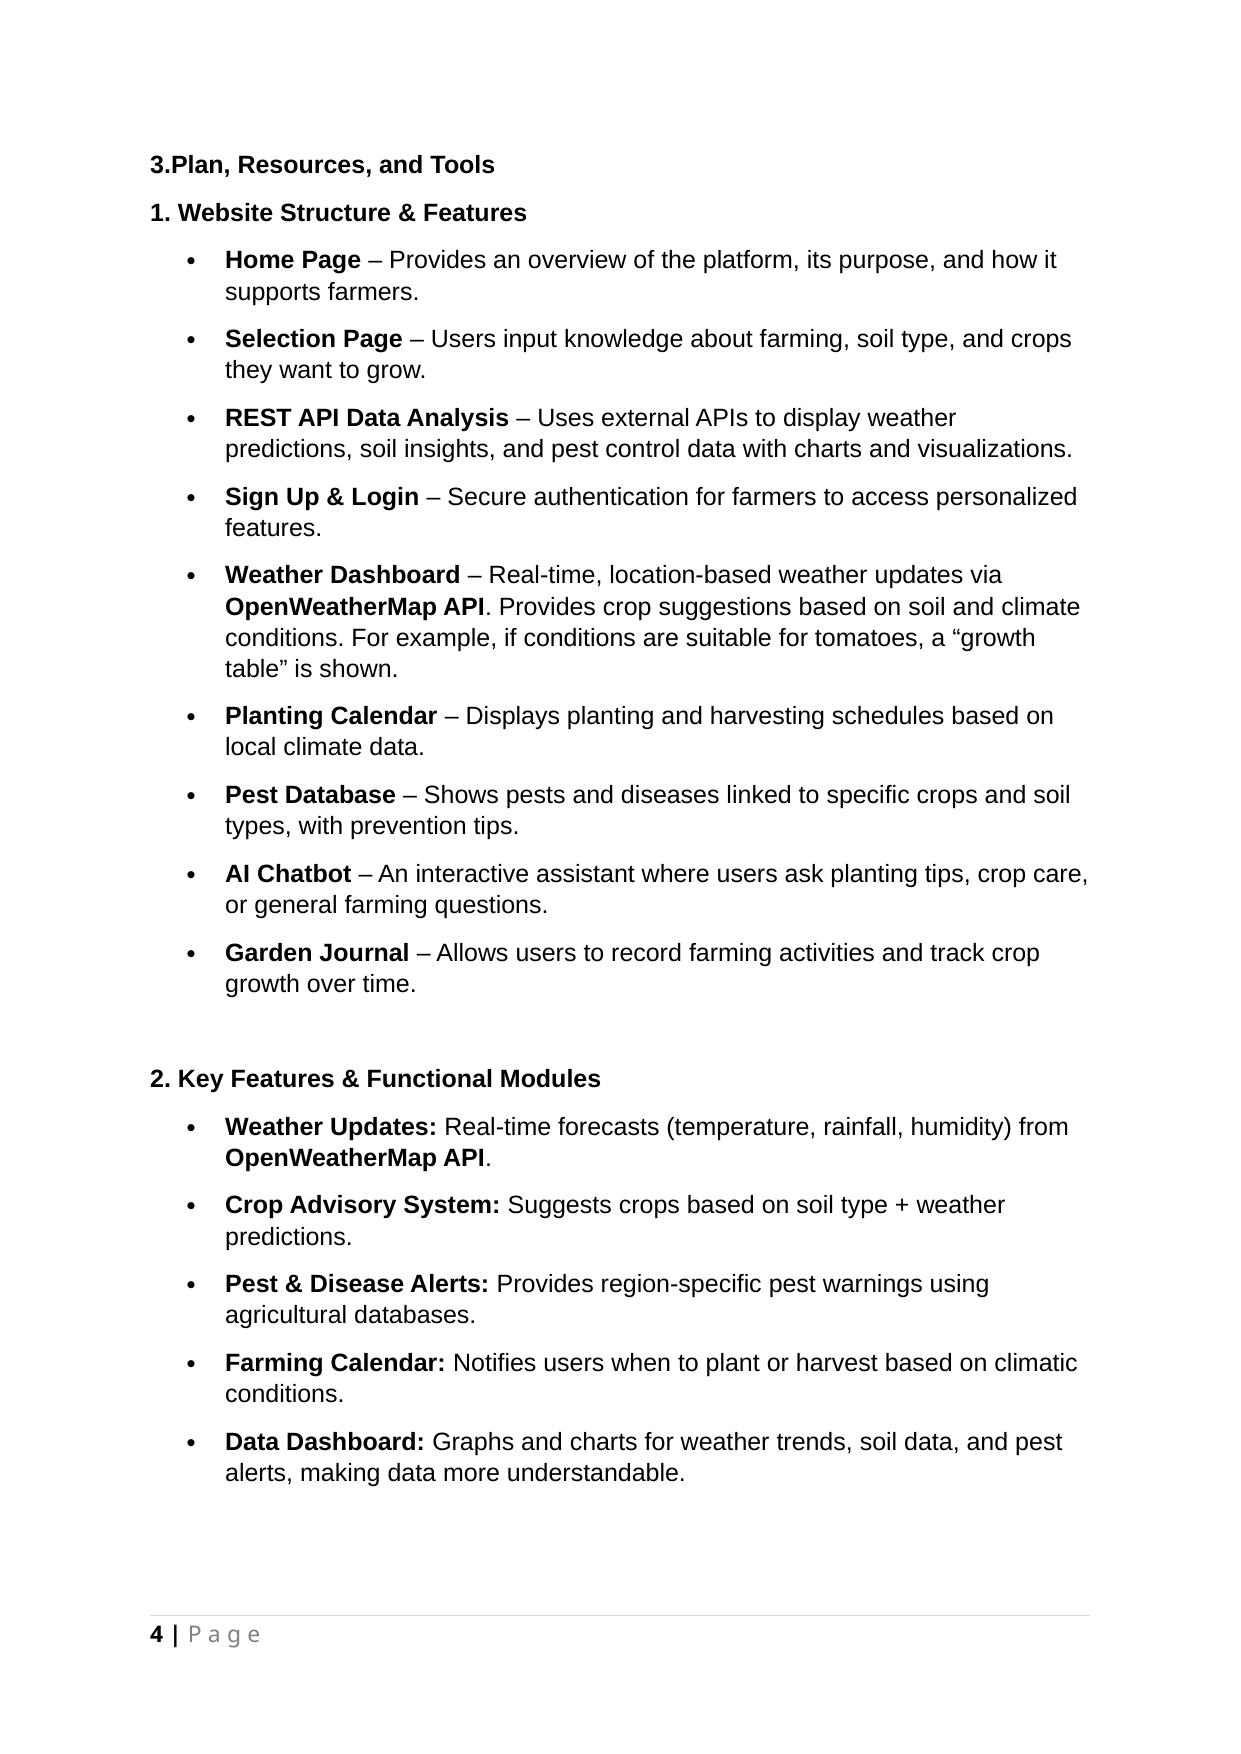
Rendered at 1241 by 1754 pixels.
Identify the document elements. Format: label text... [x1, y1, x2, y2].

list Weather Updates: Real-time forecasts (temperature, rainfall, humidity) from OpenWeatherMap API. [187, 1112, 1090, 1171]
list Garden Journal – Allows users to record farming activities and track crop growth over time. [187, 937, 1090, 997]
list REST API Data Analysis – Uses external APIs to display weather predictions, soil insights, and pest control data with charts and visualizations. [187, 403, 1090, 463]
list Weather Dashboard – Real-time, location-based weather updates via OpenWeatherMap API. Provides crop suggestions based on soil and climate conditions. For example, if conditions are suitable for tomatoes, a “growth table” is shown. [187, 560, 1090, 682]
list Pest Database – Shows pests and diseases linked to specific crops and soil types, with prevention tips. [187, 780, 1090, 840]
list Crop Advisory System: Suggests crops based on soil type + weather predictions. [187, 1190, 1090, 1250]
text 2. Key Features & Functional Modules [150, 1064, 1090, 1093]
list AI Chatbot – An interactive assistant where users ask planting tips, crop care, or general farming questions. [187, 859, 1090, 918]
list Data Dashboard: Graphs and charts for weather trends, soil data, and pest alerts, making data more understandable. [187, 1427, 1090, 1486]
list Farming Calendar: Notifies users when to plant or harvest based on climatic conditions. [187, 1348, 1090, 1408]
text 1. Website Structure & Features [150, 198, 1090, 226]
list Selection Page – Users input knowledge about farming, soil type, and crops they want to grow. [187, 324, 1090, 384]
text 3.Plan, Resources, and Tools [150, 150, 1090, 179]
list Home Page – Provides an overview of the platform, its purpose, and how it supports farmers. [187, 245, 1090, 305]
list Sign Up & Login – Secure authentication for farmers to access personalized features. [187, 482, 1090, 541]
list Planting Calendar – Displays planting and harvesting schedules based on local climate data. [187, 701, 1090, 761]
list Pest & Disease Alerts: Provides region-specific pest warnings using agricultural databases. [187, 1269, 1090, 1329]
